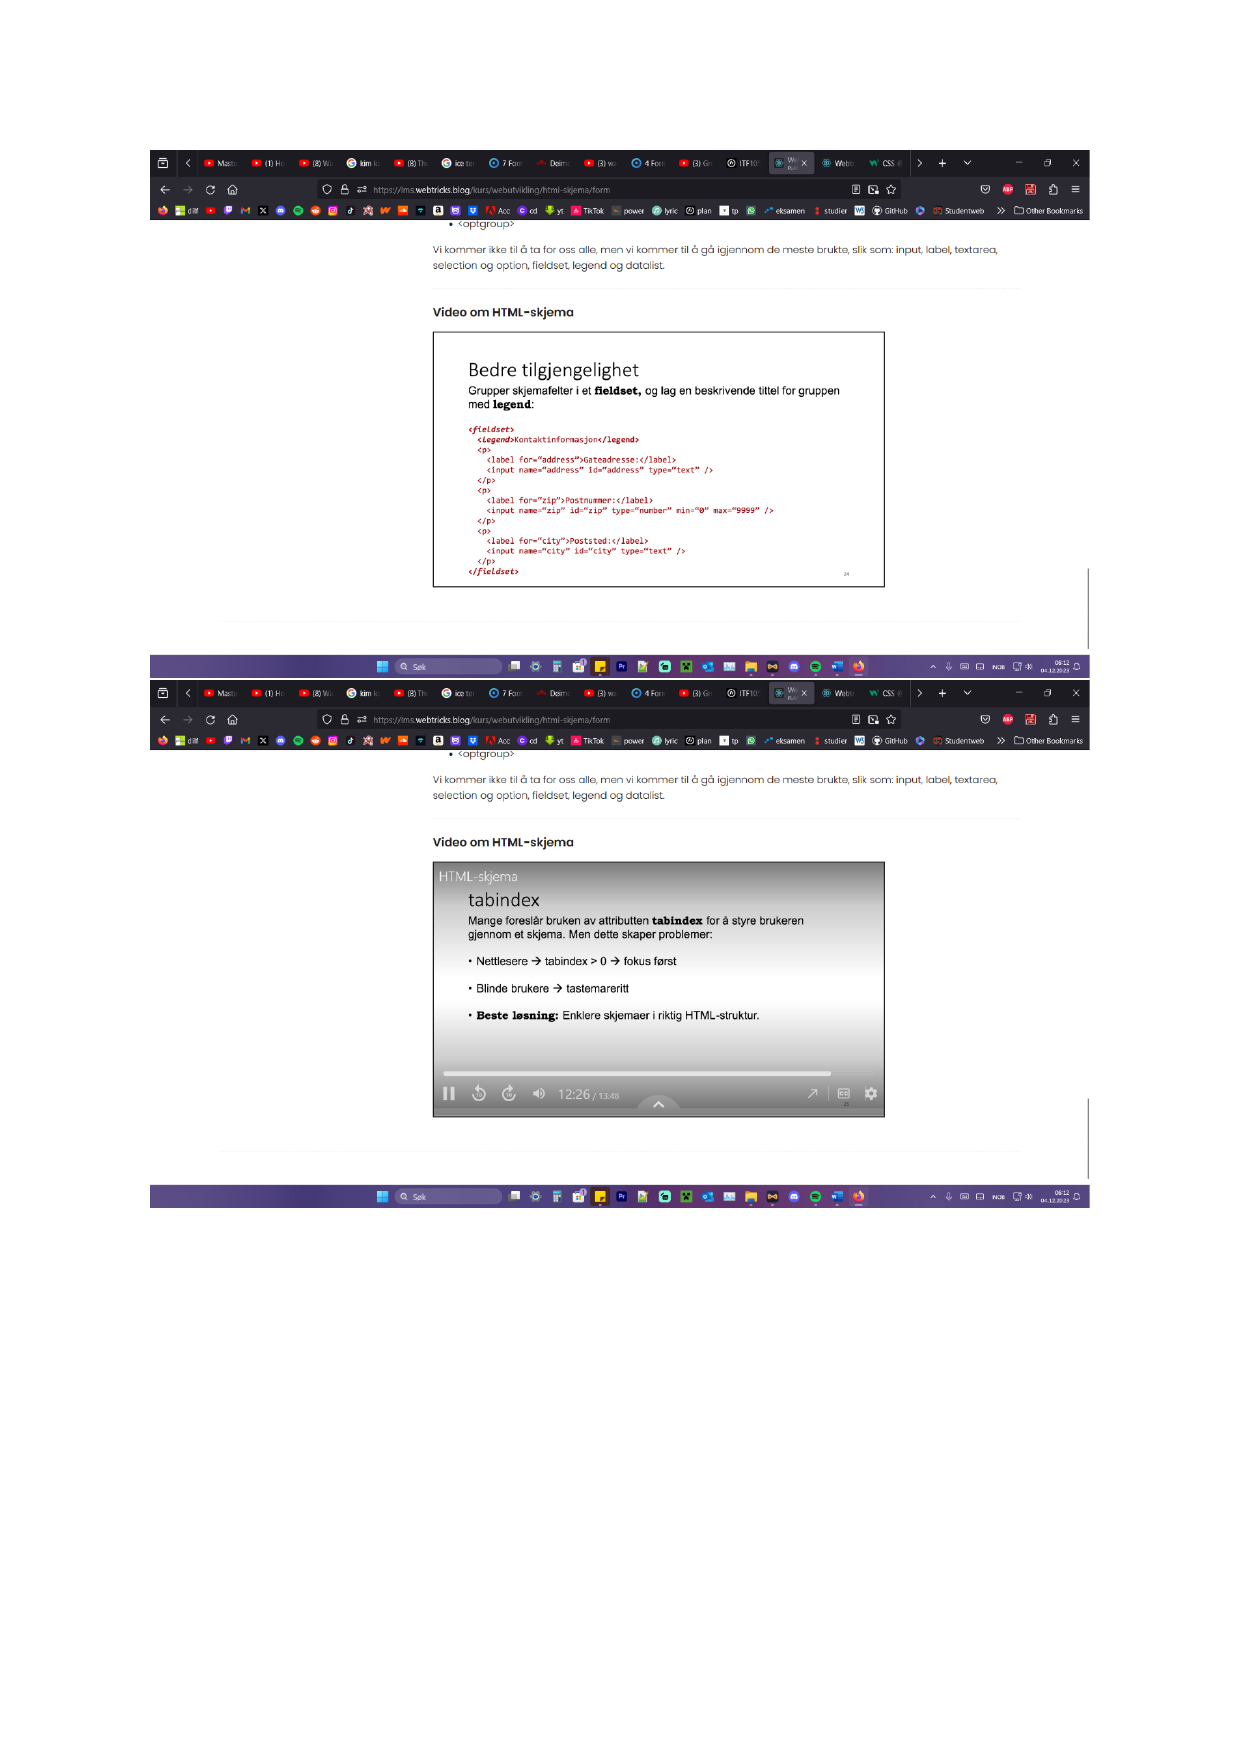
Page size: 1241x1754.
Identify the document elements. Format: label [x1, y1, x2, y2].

picture [150, 680, 1090, 1208]
picture [150, 150, 1090, 678]
